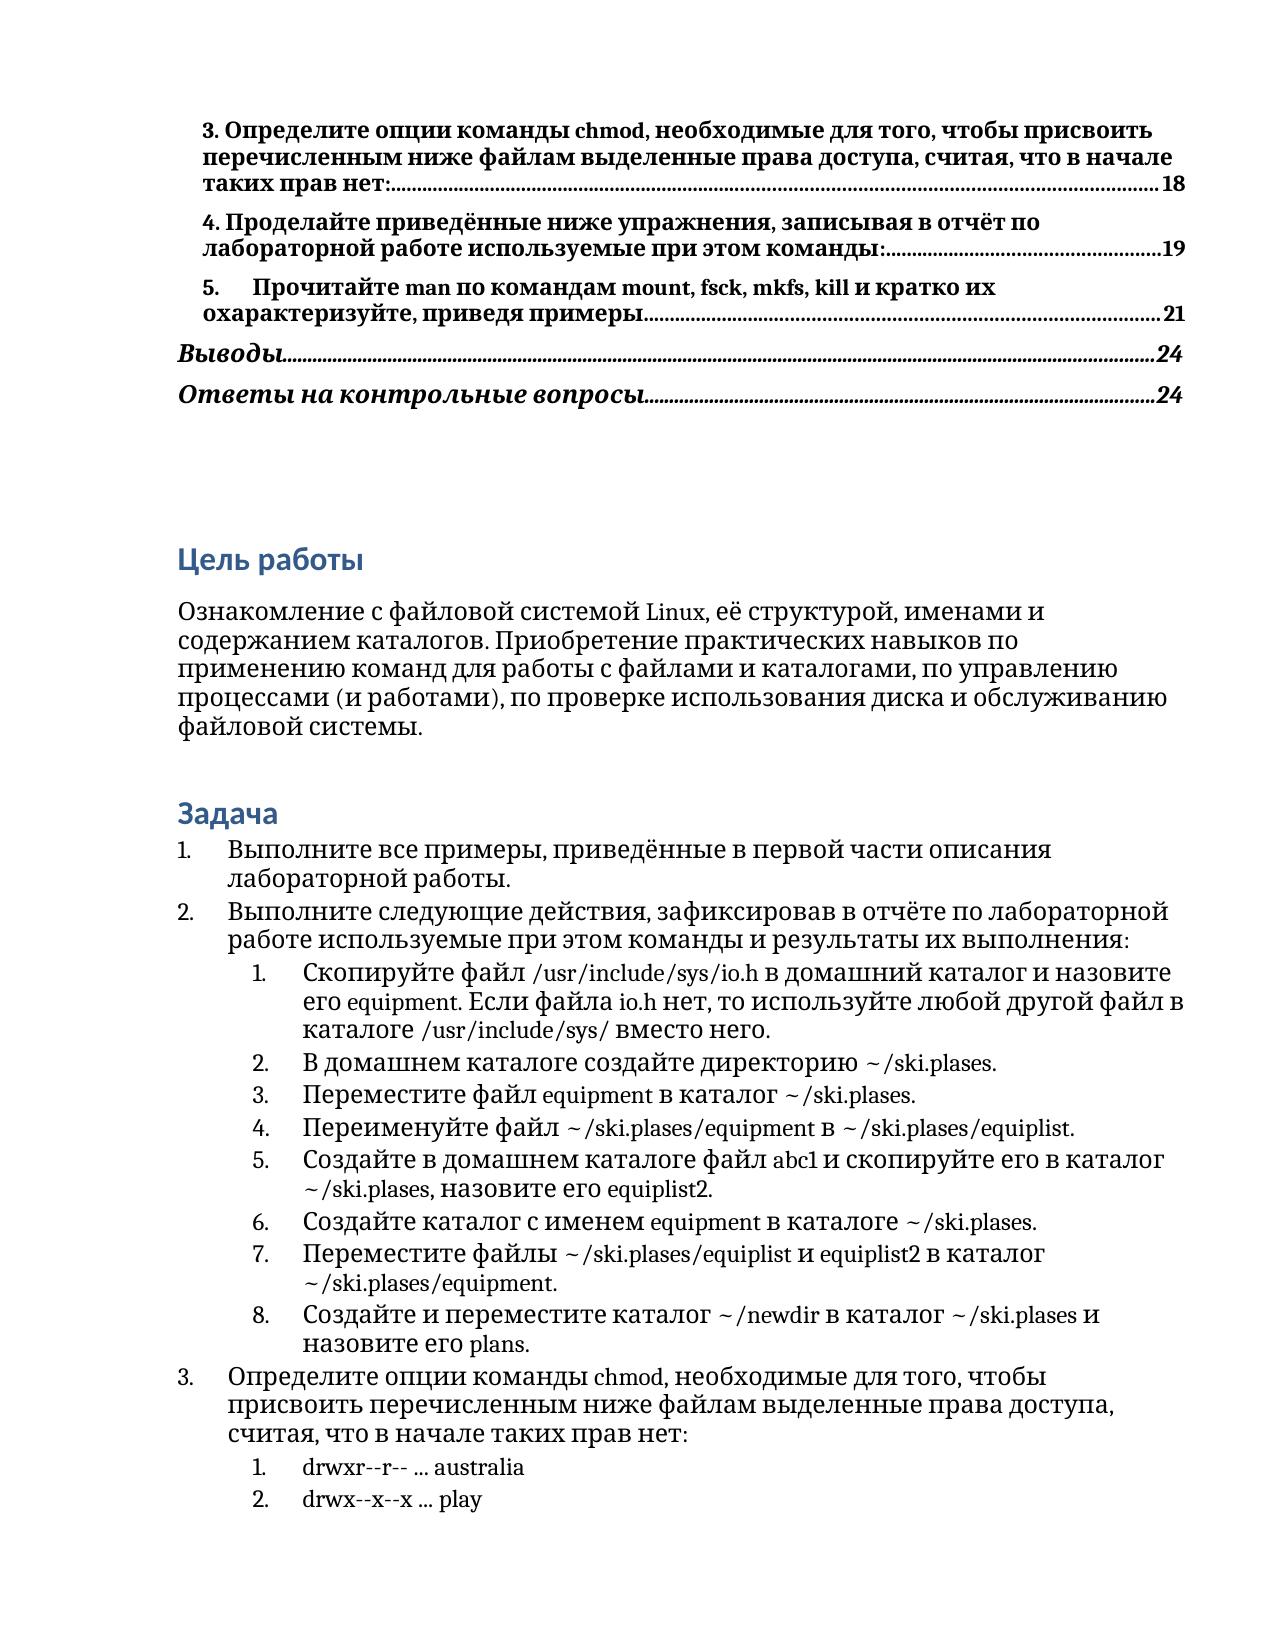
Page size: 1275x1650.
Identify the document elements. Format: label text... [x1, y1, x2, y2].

list В домашнем каталоге создайте директорию ~/ski.plases. [252, 1049, 1186, 1077]
list Переименуйте файл ~/ski.plases/equipment в ~/ski.plases/equiplist. [252, 1114, 1186, 1142]
text Ознакомление с файловой системой Linux, её структурой, именами и содержанием каталогов. Приобретение практических навыков по применению команд для работы с файлами и каталогами, по управлению процессами (и работами), по проверке использования диска и обслуживанию файловой системы. [177, 598, 1186, 742]
subtitle Задача [177, 792, 1186, 832]
list Выполните все примеры, приведённые в первой части описания лабораторной работы. [177, 836, 1186, 894]
list Создайте в домашнем каталоге файл abc1 и скопируйте его в каталог ~/ski.plases, назовите его equiplist2. [252, 1146, 1186, 1204]
list drwx--x--x ... play [252, 1485, 1186, 1514]
list Выполните следующие действия, зафиксировав в отчёте по лабораторной работе используемые при этом команды и результаты их выполнения: [177, 897, 1186, 955]
list Переместите файл equipment в каталог ~/ski.plases. [252, 1081, 1186, 1110]
list Создайте и переместите каталог ~/newdir в каталог ~/ski.plases и назовите его plans. [252, 1301, 1186, 1359]
list drwxr--r-- ... australia [252, 1452, 1186, 1481]
list Переместите файлы ~/ski.plases/equiplist и equiplist2 в каталог ~/ski.plases/equipment. [252, 1240, 1186, 1297]
list Скопируйте файл /usr/include/sys/io.h в домашний каталог и назовите его equipment. Если файла io.h нет, то используйте любой другой файл в каталоге /usr/include/sys/ вместо него. [252, 959, 1186, 1045]
subtitle Цель работы [177, 538, 1186, 579]
list Определите опции команды chmod, необходимые для того, чтобы присвоить перечисленным ниже файлам выделенные права доступа, считая, что в начале таких прав нет: [177, 1362, 1186, 1449]
list Создайте каталог с именем equipment в каталоге ~/ski.plases. [252, 1207, 1186, 1236]
